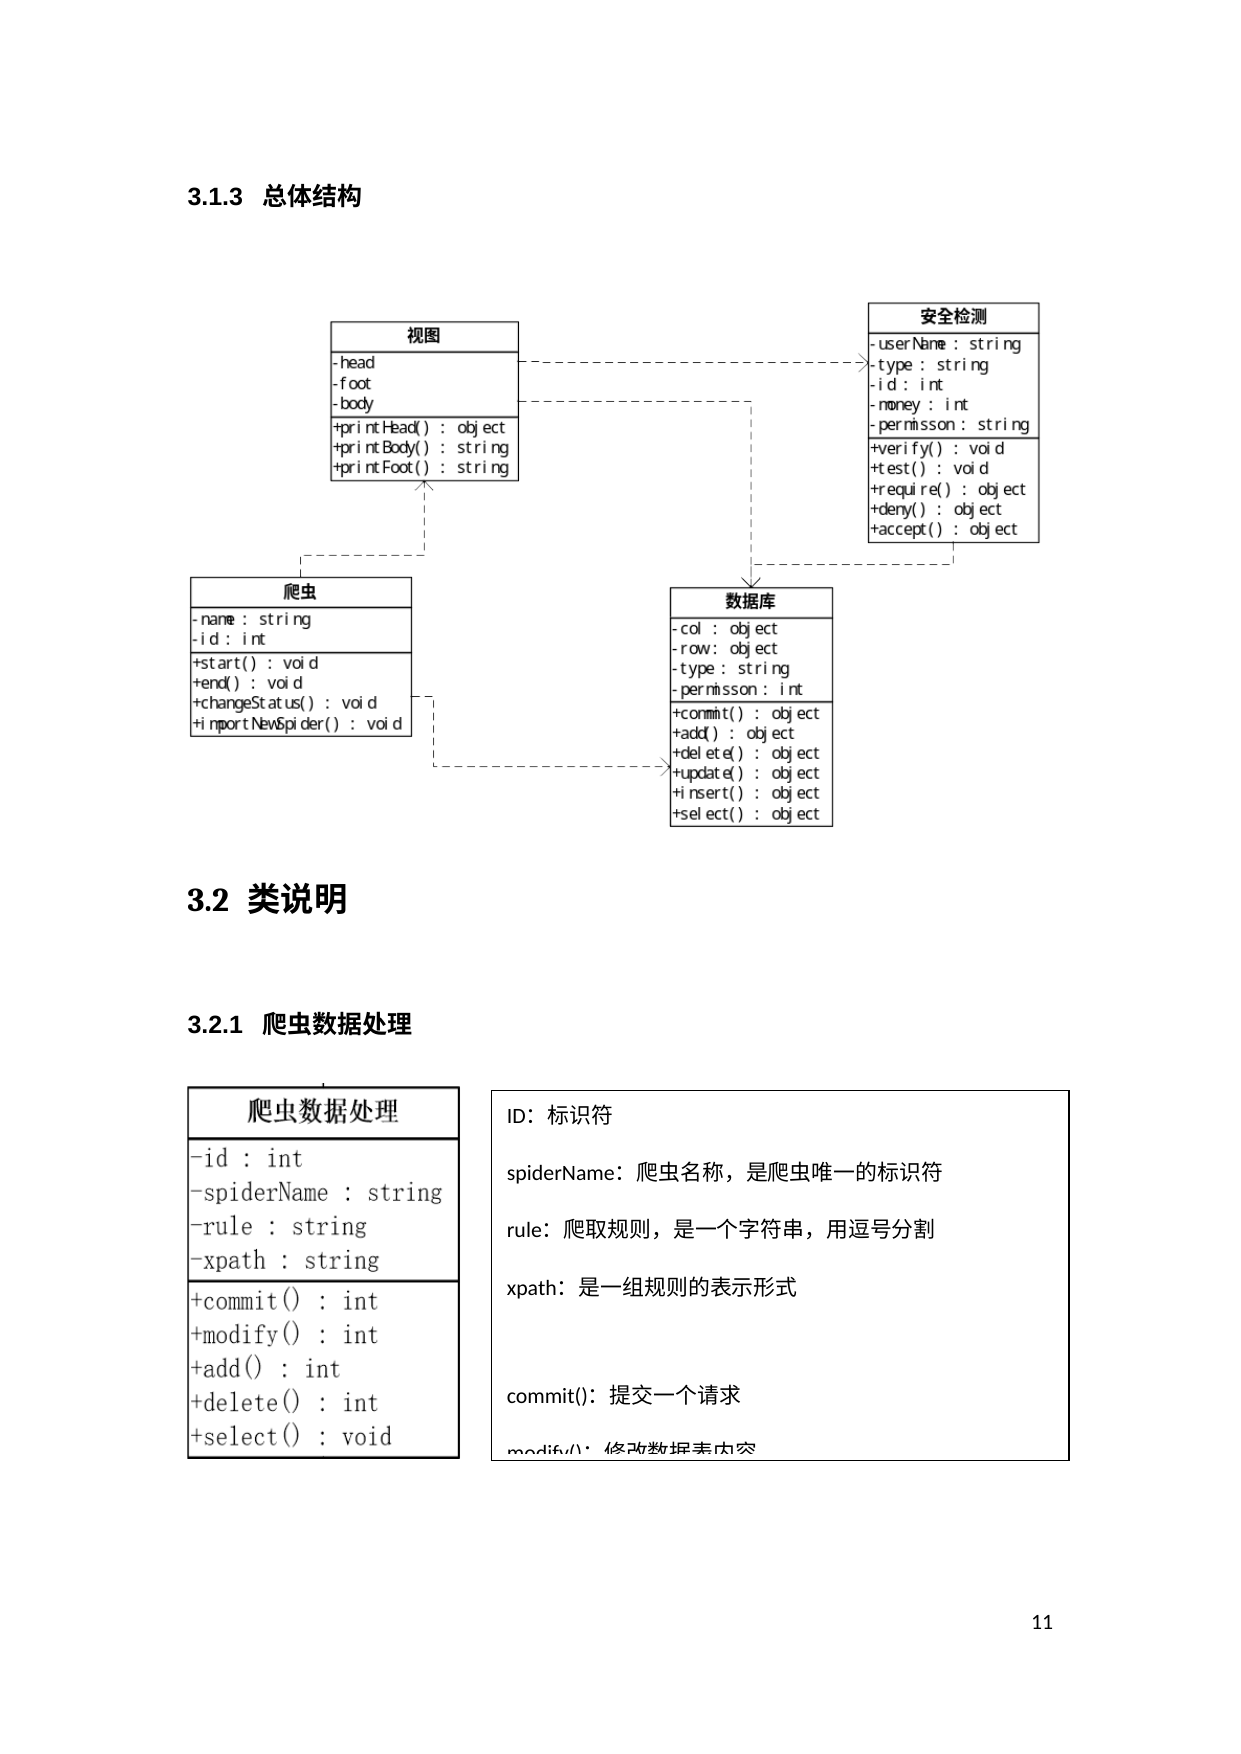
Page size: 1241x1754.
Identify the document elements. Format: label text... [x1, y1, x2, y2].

picture [187, 1083, 461, 1459]
subtitle 类说明 [187, 865, 1053, 930]
subtitle 总体结构 [187, 162, 1053, 227]
subtitle 爬虫数据处理 [187, 990, 1053, 1055]
